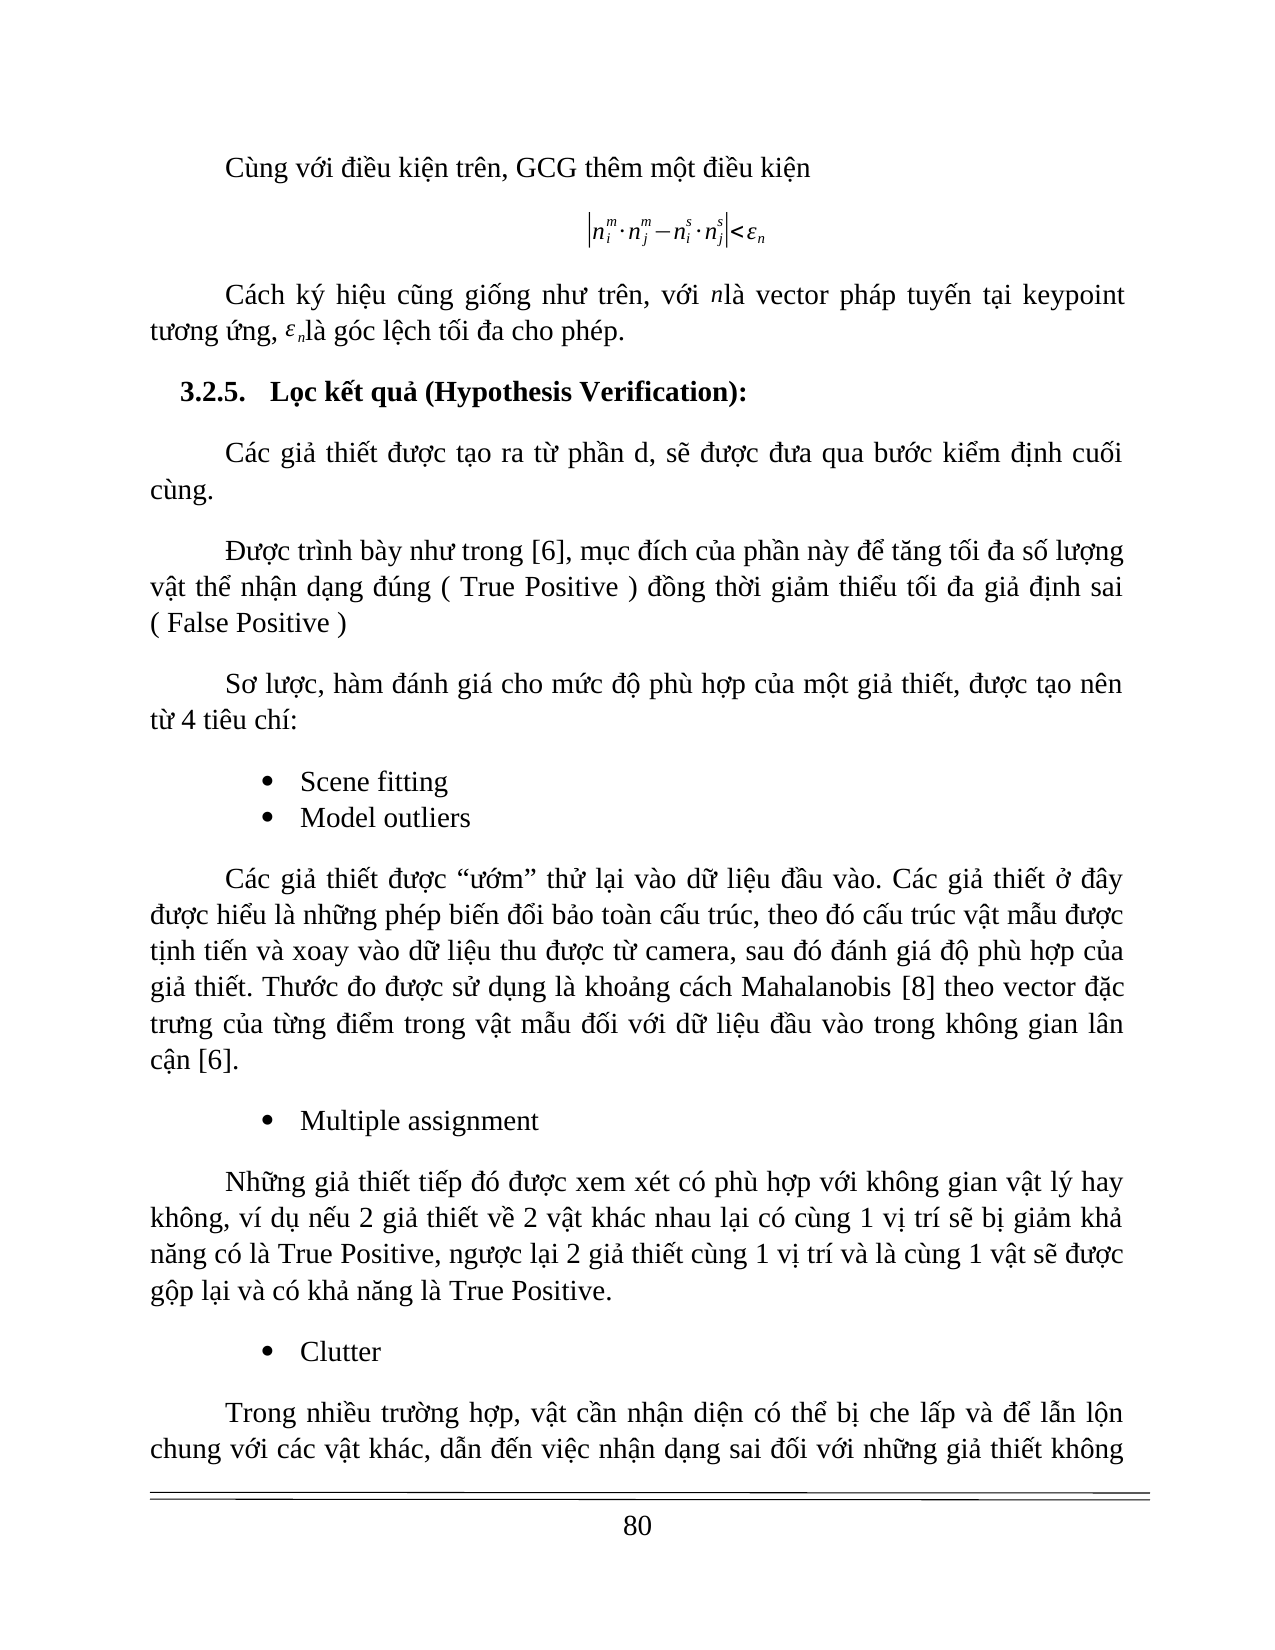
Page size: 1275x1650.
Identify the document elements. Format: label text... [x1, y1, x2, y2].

list Clutter [262, 1334, 1125, 1367]
text Cách ký hiệu cũng giống như trên, với là vector pháp tuyến tại keypoint tương ứng, là góc lệch tối đa cho phép. [150, 277, 1125, 347]
list Model outliers [262, 800, 1125, 833]
text Các giả thiết được “ướm” thử lại vào dữ liệu đầu vào. Các giả thiết ở đây được hiểu là những phép biến đổi bảo toàn cấu trúc, theo đó cấu trúc vật mẫu được tịnh tiến và xoay vào dữ liệu thu được từ camera, sau đó đánh giá độ phù hợp của giả thiết. Thước đo được sử dụng là khoảng cách Mahalanobis theo vector đặc trưng của từng điểm trong vật mẫu đối với dữ liệu đầu vào trong không gian lân cận . [150, 861, 1125, 1075]
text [150, 1395, 1125, 1465]
text Những giả thiết tiếp đó được xem xét có phù hợp với không gian vật lý hay không, ví dụ nếu 2 giả thiết về 2 vật khác nhau lại có cùng 1 vị trí sẽ bị giảm khả năng có là True Positive, ngược lại 2 giả thiết cùng 1 vị trí và là cùng 1 vật sẽ được gộp lại và có khả năng là True Positive. [150, 1164, 1125, 1306]
list Multiple assignment [262, 1103, 1125, 1137]
text Sơ lược, hàm đánh giá cho mức độ phù hợp của một giả thiết, được tạo nên từ 4 tiêu chí: [150, 666, 1125, 736]
text Các giả thiết được tạo ra từ phần d, sẽ được đưa qua bước kiểm định cuối cùng. [150, 436, 1125, 505]
text Cùng với điều kiện trên, GCG thêm một điều kiện [150, 150, 1125, 183]
list Scene fitting [262, 764, 1125, 797]
text Được trình bày như trong , mục đích của phần này để tăng tối đa số lượng vật thể nhận dạng đúng ( True Positive ) đồng thời giảm thiểu tối đa giả định sai ( False Positive ) [150, 533, 1125, 639]
subtitle Lọc kết quả (Hypothesis Verification): [180, 374, 1125, 408]
